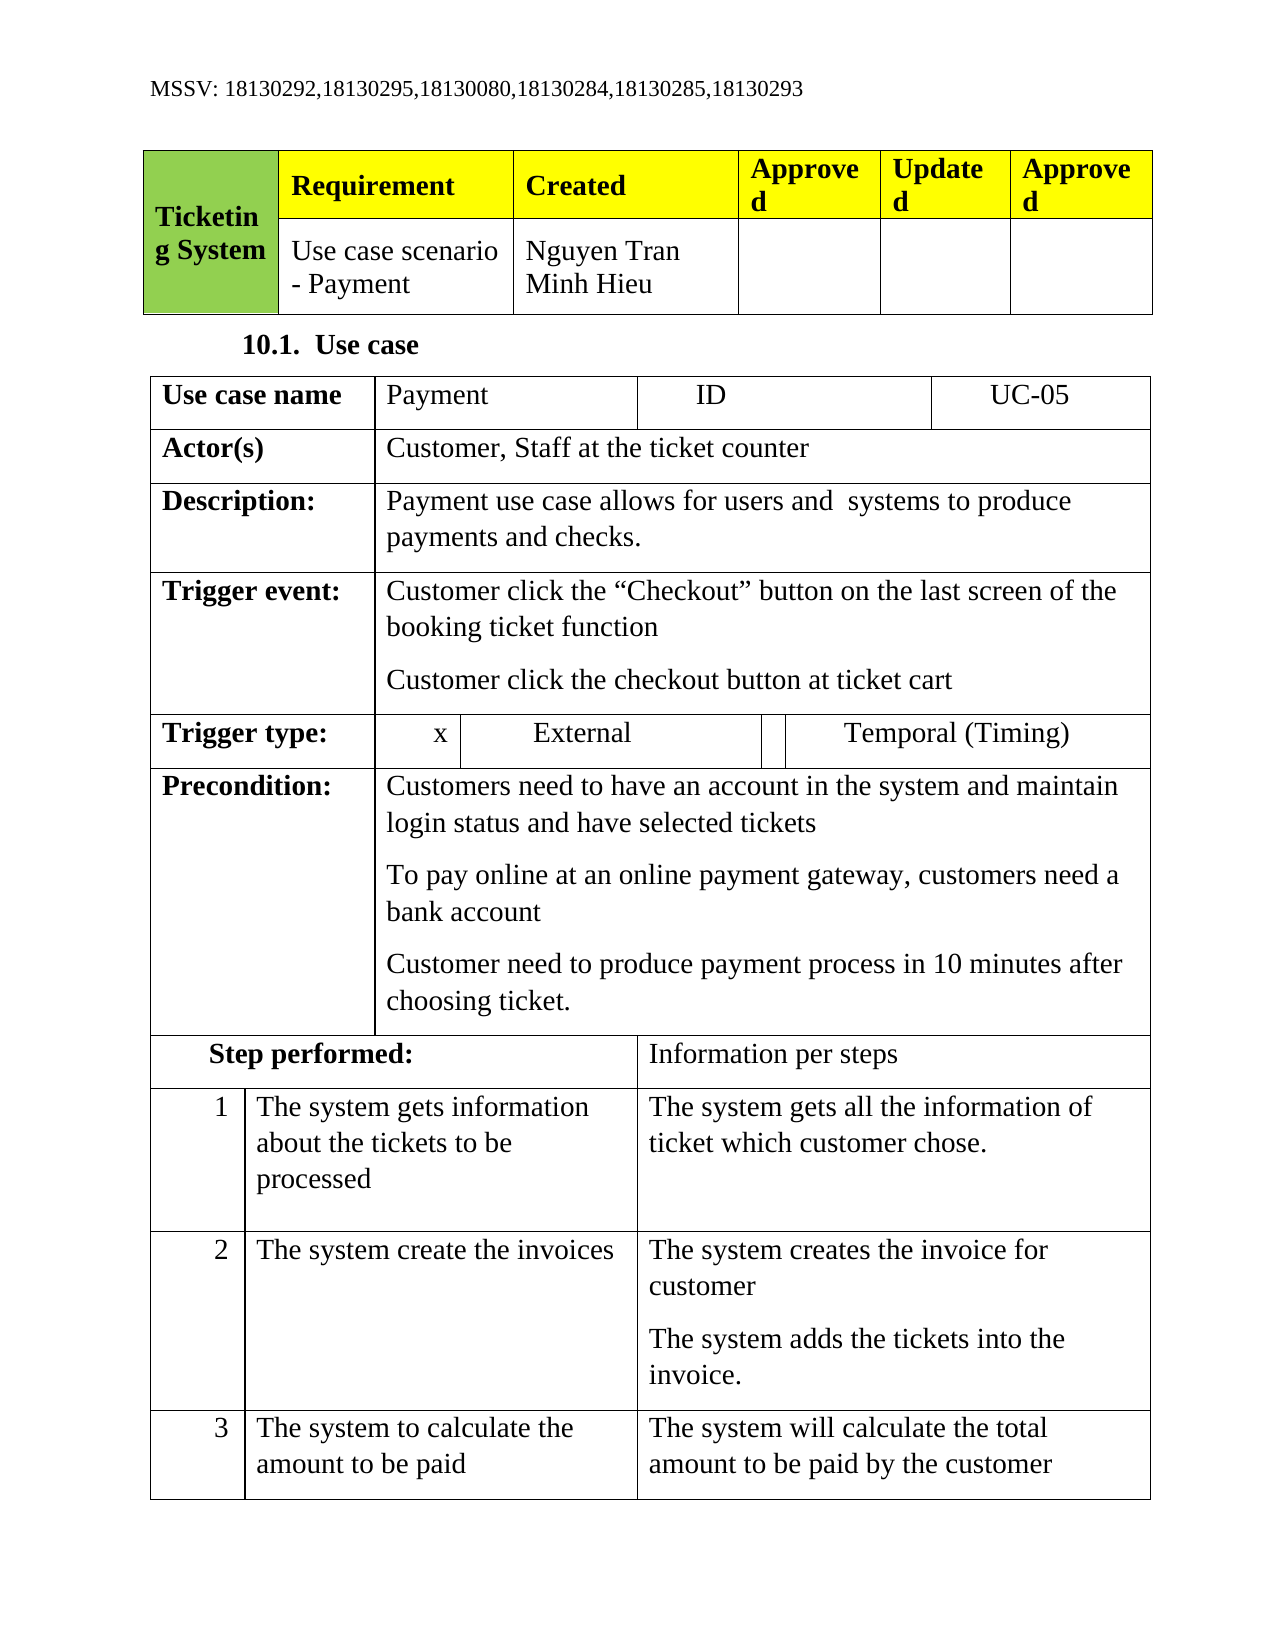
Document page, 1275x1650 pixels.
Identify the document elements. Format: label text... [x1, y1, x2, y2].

table_header ID [638, 377, 931, 429]
table_cell Payment use case allows for users and systems to produce payments and checks. [376, 484, 1150, 572]
table_header Use case name [151, 377, 374, 429]
table_cell [1011, 219, 1152, 313]
table_cell The system gets information about the tickets to be processed [246, 1089, 637, 1231]
table_cell 1 [151, 1089, 244, 1231]
table_cell Temporal (Timing) [786, 715, 1150, 767]
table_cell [638, 1411, 1150, 1499]
table_cell Actor(s) [151, 430, 374, 482]
table_cell Information per steps [638, 1036, 1150, 1088]
table_header UC-05 [932, 377, 1150, 429]
table_header Created [514, 151, 738, 218]
table_cell [762, 715, 785, 767]
table_cell Description: [151, 484, 374, 572]
table_header Approved [739, 151, 880, 218]
table_cell Step performed: [151, 1036, 637, 1088]
table_cell Nguyen Tran Minh Hieu [514, 219, 738, 313]
table_cell External [461, 715, 761, 767]
table_cell Customer click the “Checkout” button on the last screen of the booking ticket function Customer click the checkout button at ticket cart [376, 573, 1150, 714]
table_cell 2 [151, 1232, 244, 1409]
table_cell x [376, 715, 460, 767]
table_header Requirement [279, 151, 513, 218]
table_cell Trigger event: [151, 573, 374, 714]
table_cell Use case scenario - Payment [279, 219, 513, 313]
table_header Approved [1011, 151, 1152, 218]
table_header Updated [881, 151, 1010, 218]
table_cell The system gets all the information of ticket which customer chose. [638, 1089, 1150, 1231]
table_cell [739, 219, 880, 313]
table_cell 3 [151, 1411, 244, 1499]
table_cell Customer, Staff at the ticket counter [376, 430, 1150, 482]
table_cell Trigger type: [151, 715, 374, 767]
table_header Ticketing System [144, 151, 278, 313]
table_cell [246, 1411, 637, 1499]
list Use case [242, 327, 1183, 361]
table_cell The system create the invoices [246, 1232, 637, 1409]
table_header Payment [376, 377, 637, 429]
table_cell Customers need to have an account in the system and maintain login status and have selected tickets To pay online at an online payment gateway, customers need a bank account Customer need to produce payment process in 10 minutes after choosing ticket. [376, 769, 1150, 1035]
table_cell [881, 219, 1010, 313]
table_cell Precondition: [151, 769, 374, 1035]
table_cell The system creates the invoice for customer The system adds the tickets into the invoice. [638, 1232, 1150, 1409]
